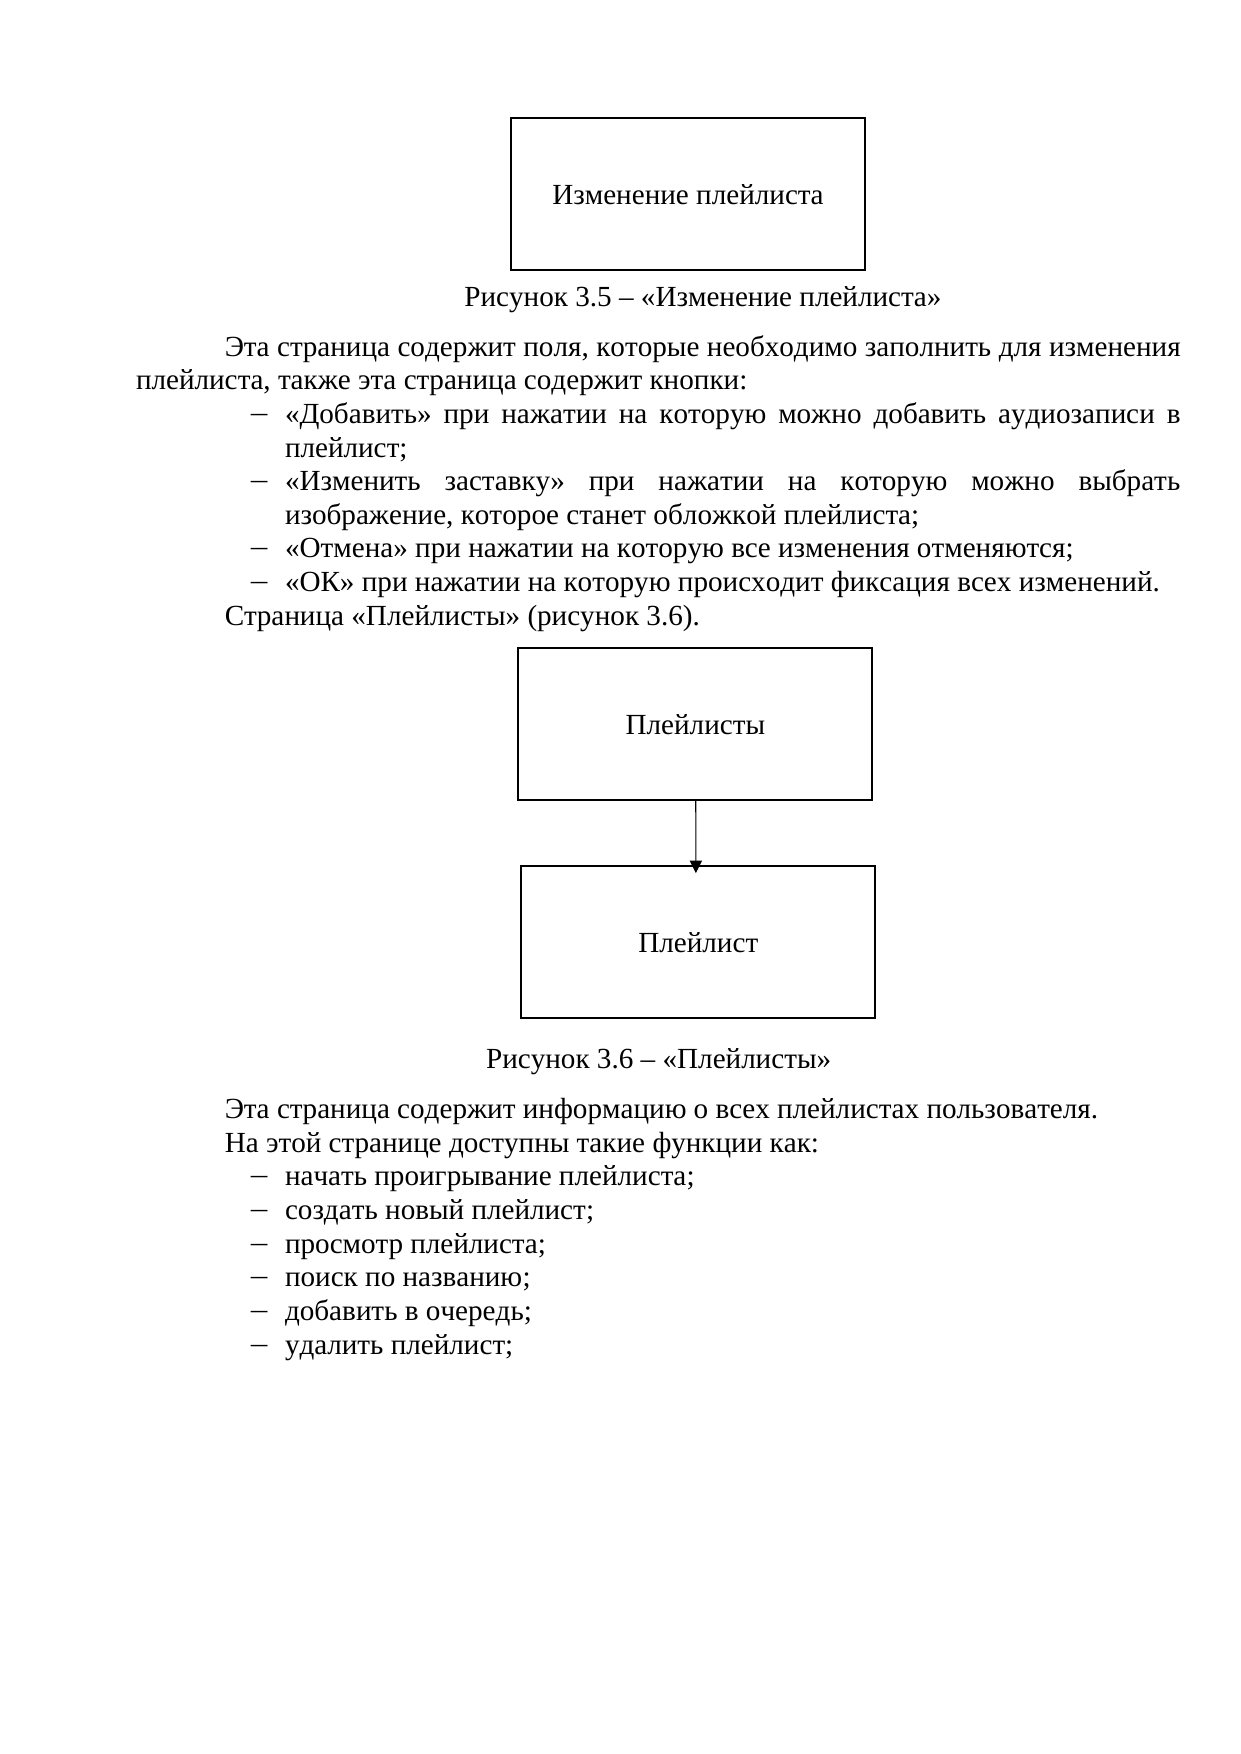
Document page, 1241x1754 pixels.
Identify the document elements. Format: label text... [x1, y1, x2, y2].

list «ОК» при нажатии на которую происходит фиксация всех изменений. [247, 564, 1181, 598]
list удалить плейлист; [247, 1327, 1181, 1360]
text Рисунок 3.6 – «Плейлисты» [136, 1041, 1181, 1075]
list создать новый плейлист; [247, 1192, 1181, 1226]
list просмотр плейлиста; [247, 1226, 1181, 1259]
list добавить в очередь; [247, 1293, 1181, 1327]
text Эта страница содержит информацию о всех плейлистах пользователя. [136, 1091, 1181, 1125]
text Страница «Плейлисты» (рисунок 3.6). [136, 598, 1181, 631]
list поиск по названию; [247, 1259, 1181, 1293]
list «Изменить заставку» при нажатии на которую можно выбрать изображение, которое станет обложкой плейлиста; [247, 463, 1181, 530]
list начать проигрывание плейлиста; [247, 1158, 1181, 1192]
text Рисунок 3.5 – «Изменение плейлиста» [136, 279, 1181, 312]
text Эта страница содержит поля, которые необходимо заполнить для изменения плейлиста, также эта страница содержит кнопки: [136, 329, 1181, 396]
list «Добавить» при нажатии на которую можно добавить аудиозаписи в плейлист; [247, 396, 1181, 463]
list «Отмена» при нажатии на которую все изменения отменяются; [247, 530, 1181, 564]
text На этой странице доступны такие функции как: [136, 1125, 1181, 1158]
